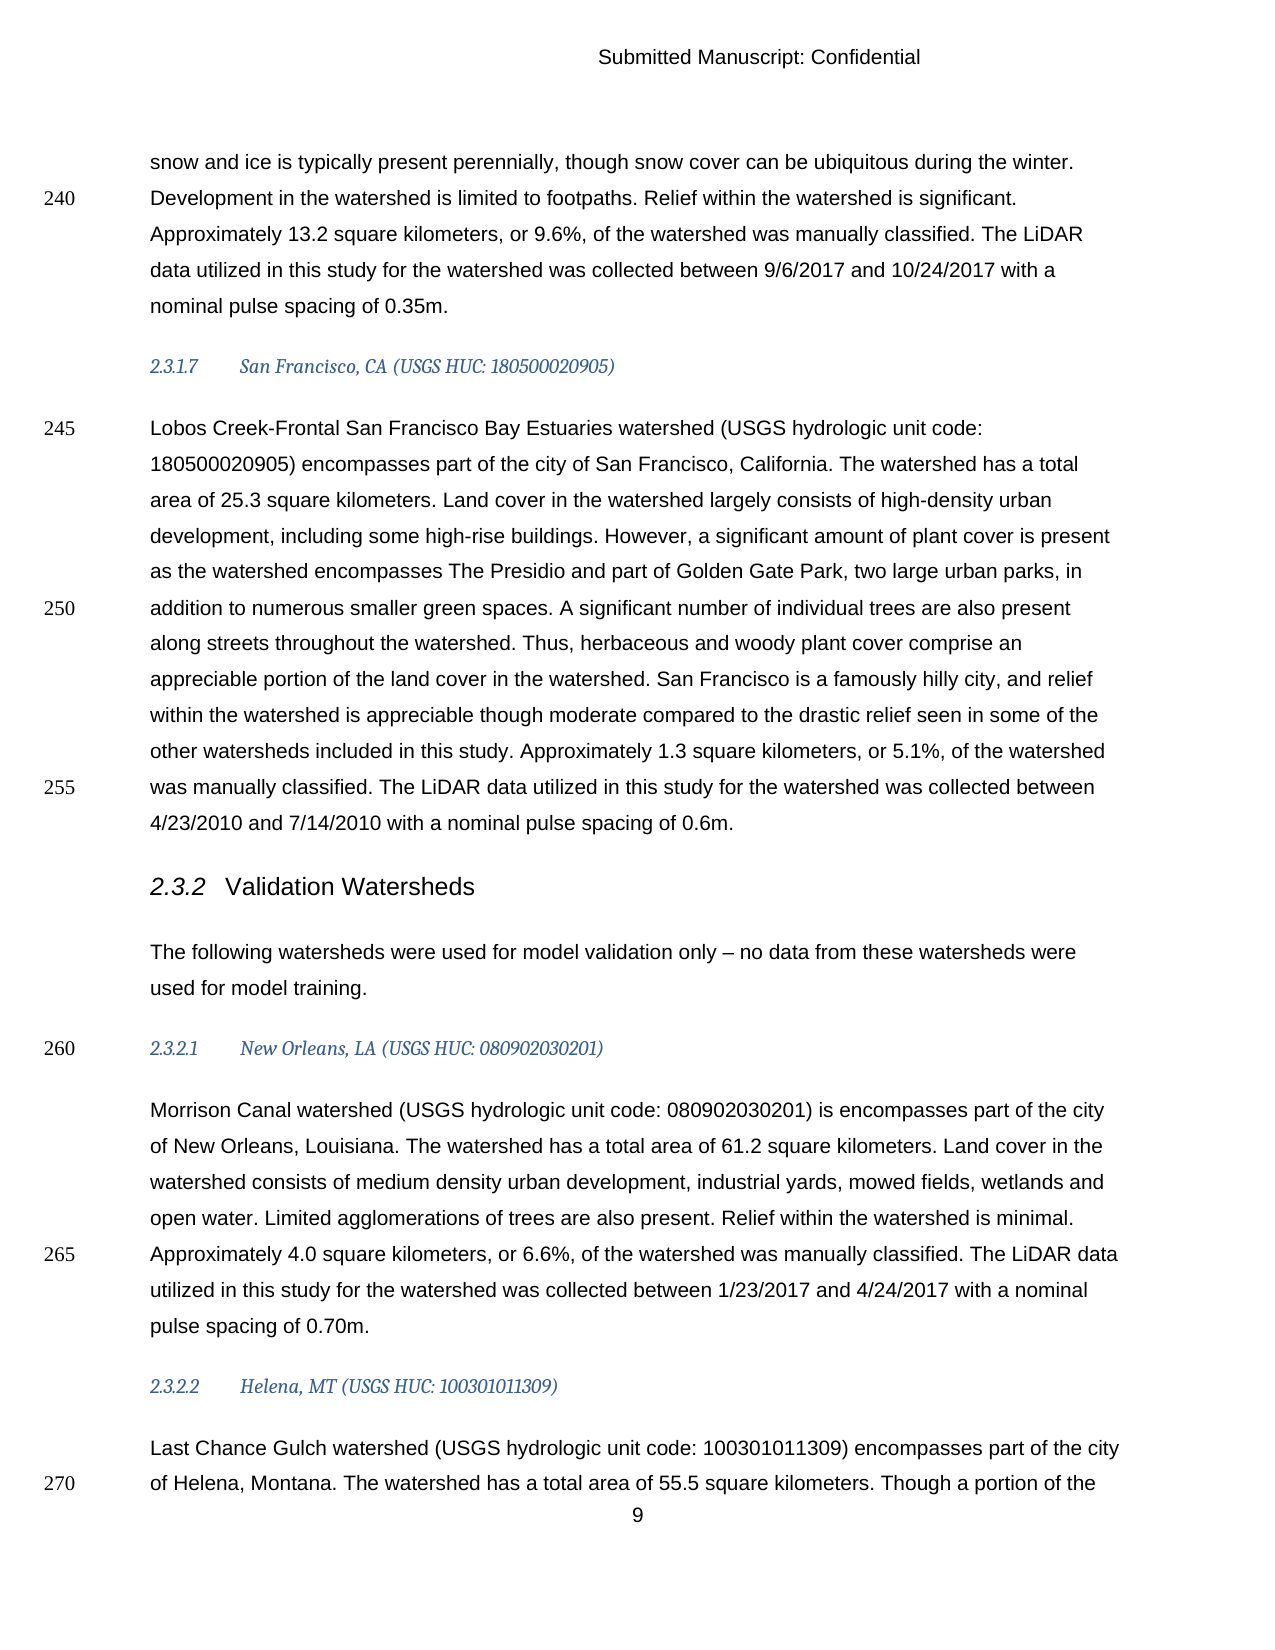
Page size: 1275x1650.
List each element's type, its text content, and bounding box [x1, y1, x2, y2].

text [150, 150, 1125, 318]
text Morrison Canal watershed (USGS hydrologic unit code: 080902030201) is encompasses part of the city of New Orleans, Louisiana. The watershed has a total area of 61.2 square kilometers. Land cover in the watershed consists of medium density urban development, industrial yards, mowed fields, wetlands and open water. Limited agglomerations of trees are also present. Relief within the watershed is minimal. Approximately 4.0 square kilometers, or 6.6%, of the watershed was manually classified. The LiDAR data utilized in this study for the watershed was collected between 1/23/2017 and 4/24/2017 with a nominal pulse spacing of 0.70m. [150, 1098, 1125, 1337]
subtitle Validation Watersheds [150, 872, 1125, 901]
subtitle San Francisco, CA (USGS HUC: 180500020905) [150, 355, 1125, 379]
text Lobos Creek-Frontal San Francisco Bay Estuaries watershed (USGS hydrologic unit code: 180500020905) encompasses part of the city of San Francisco, California. The watershed has a total area of 25.3 square kilometers. Land cover in the watershed largely consists of high-density urban development, including some high-rise buildings. However, a significant amount of plant cover is present as the watershed encompasses The Presidio and part of Golden Gate Park, two large urban parks, in addition to numerous smaller green spaces. A significant number of individual trees are also present along streets throughout the watershed. Thus, herbaceous and woody plant cover comprise an appreciable portion of the land cover in the watershed. San Francisco is a famously hilly city, and relief within the watershed is appreciable though moderate compared to the drastic relief seen in some of the other watersheds included in this study. Approximately 1.3 square kilometers, or 5.1%, of the watershed was manually classified. The LiDAR data utilized in this study for the watershed was collected between 4/23/2010 and 7/14/2010 with a nominal pulse spacing of 0.6m. [150, 416, 1125, 835]
subtitle New Orleans, LA (USGS HUC: 080902030201) [150, 1037, 1125, 1061]
text The following watersheds were used for model validation only – no data from these watersheds were used for model training. [150, 940, 1125, 1000]
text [150, 1435, 1125, 1495]
subtitle Helena, MT (USGS HUC: 100301011309) [150, 1374, 1125, 1398]
